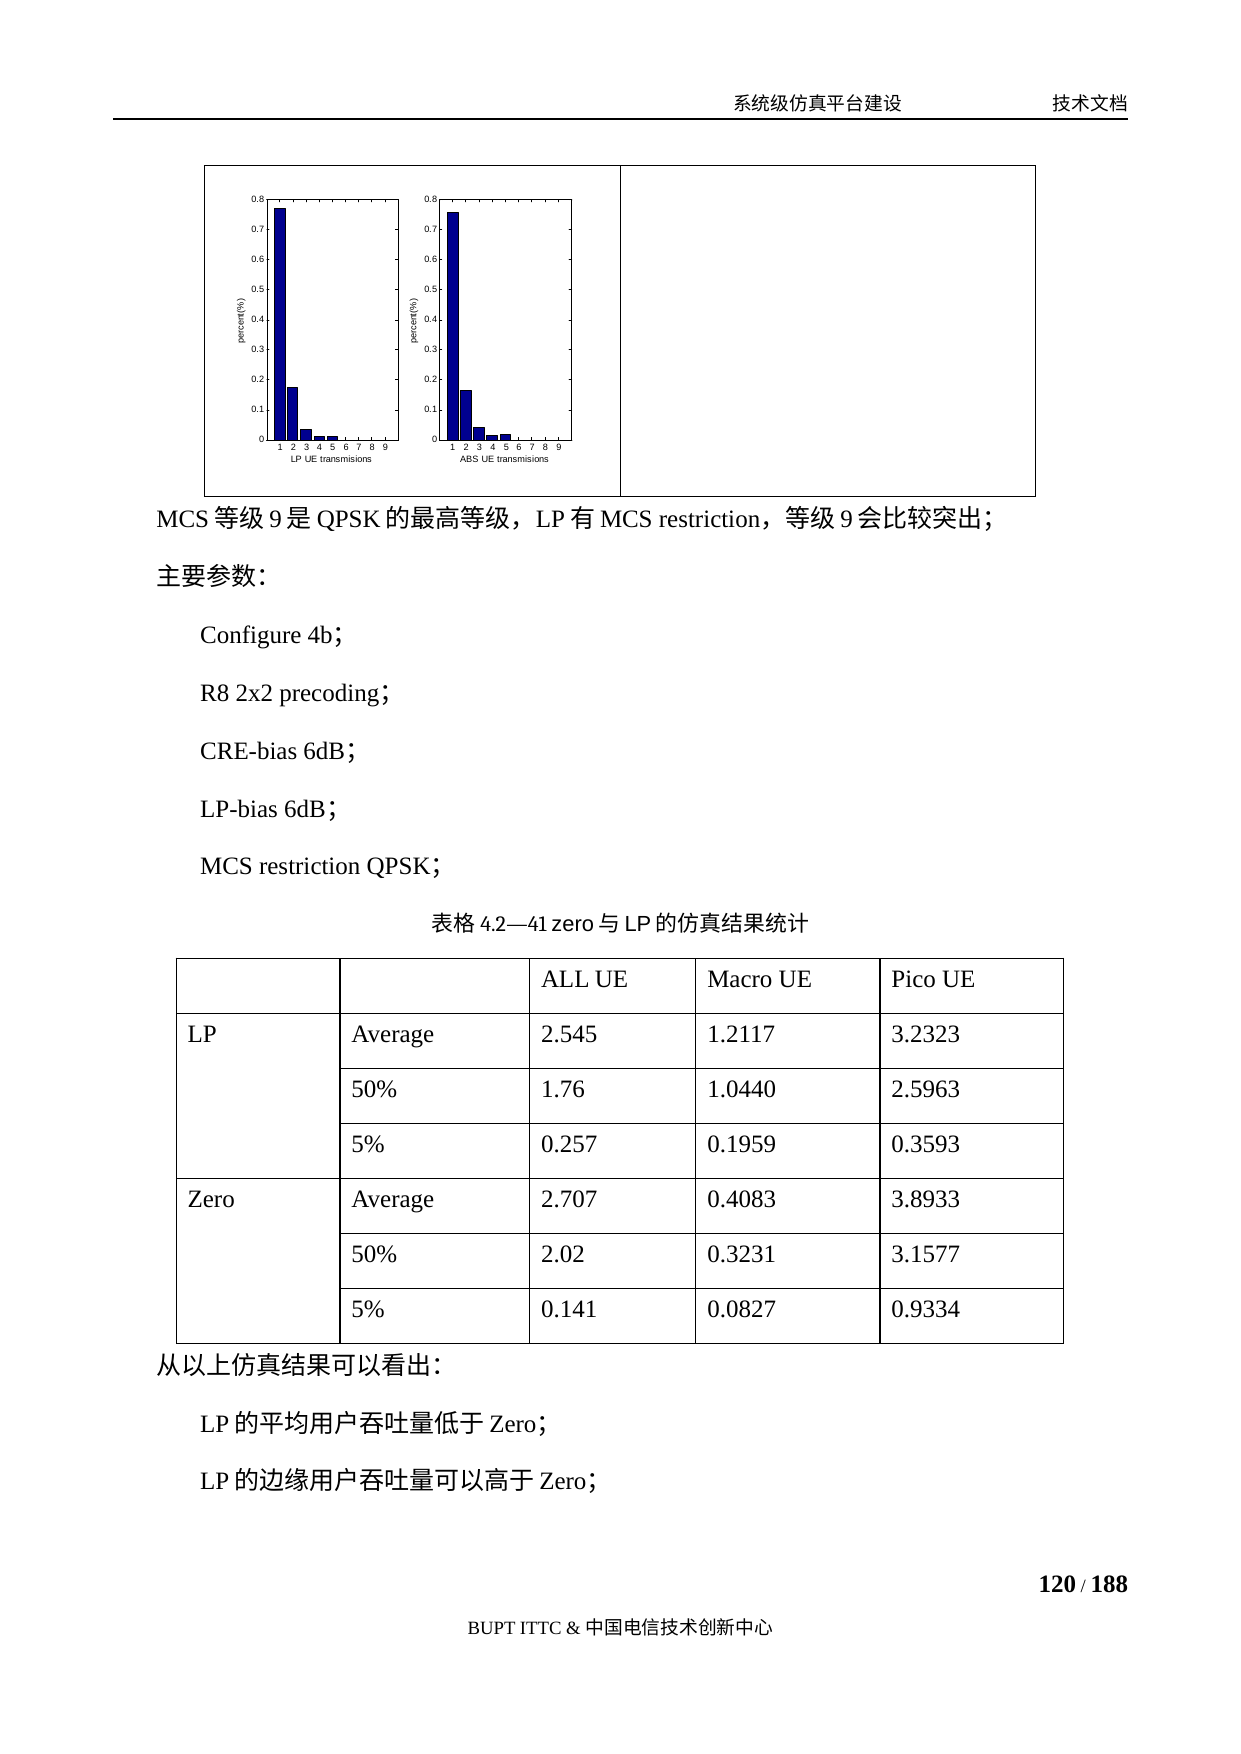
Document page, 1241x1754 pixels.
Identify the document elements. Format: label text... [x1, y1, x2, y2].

table_cell LP [177, 1014, 339, 1177]
table_cell 0.257 [530, 1124, 695, 1177]
table_cell 5% [341, 1289, 529, 1342]
table_cell Average [341, 1014, 529, 1067]
table_cell 50% [341, 1069, 529, 1122]
table_cell 3.8933 [881, 1179, 1063, 1232]
table_cell 5% [341, 1124, 529, 1177]
text Configure 4b； [156, 613, 1128, 653]
text MCS restriction QPSK； [156, 844, 1128, 884]
text LP-bias 6dB； [156, 786, 1128, 826]
table_cell Average [341, 1179, 529, 1232]
table_cell 2.5963 [881, 1069, 1063, 1122]
table_cell 0.0827 [696, 1289, 879, 1342]
text LP的平均用户吞吐量低于Zero； [156, 1401, 1128, 1441]
text CRE-bias 6dB； [156, 728, 1128, 768]
table_header Macro UE [696, 959, 879, 1012]
table_cell 2.545 [530, 1014, 695, 1067]
text MCS等级9是QPSK的最高等级，LP有MCS restriction，等级9会比较突出； [112, 497, 1128, 537]
text 主要参数： [112, 555, 1128, 595]
table_cell 0.3231 [696, 1234, 879, 1287]
table_header [341, 959, 529, 1012]
text LP的边缘用户吞吐量可以高于Zero； [156, 1459, 1128, 1499]
table_cell 1.2117 [696, 1014, 879, 1067]
table_cell 2.02 [530, 1234, 695, 1287]
table_cell [621, 166, 1035, 496]
table_cell 1.0440 [696, 1069, 879, 1122]
table_cell 0.9334 [881, 1289, 1063, 1342]
table_cell 3.1577 [881, 1234, 1063, 1287]
table_cell 3.2323 [881, 1014, 1063, 1067]
text 从以上仿真结果可以看出： [112, 1343, 1128, 1383]
table_cell 0.1959 [696, 1124, 879, 1177]
table_cell 2.707 [530, 1179, 695, 1232]
text R8 2x2 precoding； [156, 671, 1128, 710]
table_header Pico UE [881, 959, 1063, 1012]
table_cell Zero [177, 1179, 339, 1342]
table_header [177, 959, 339, 1012]
table_cell 1.76 [530, 1069, 695, 1122]
table_cell 0.3593 [881, 1124, 1063, 1177]
table_header ALL UE [530, 959, 695, 1012]
table_cell [205, 166, 620, 496]
table_cell 50% [341, 1234, 529, 1287]
table_cell 0.4083 [696, 1179, 879, 1232]
table_cell 0.141 [530, 1289, 695, 1342]
